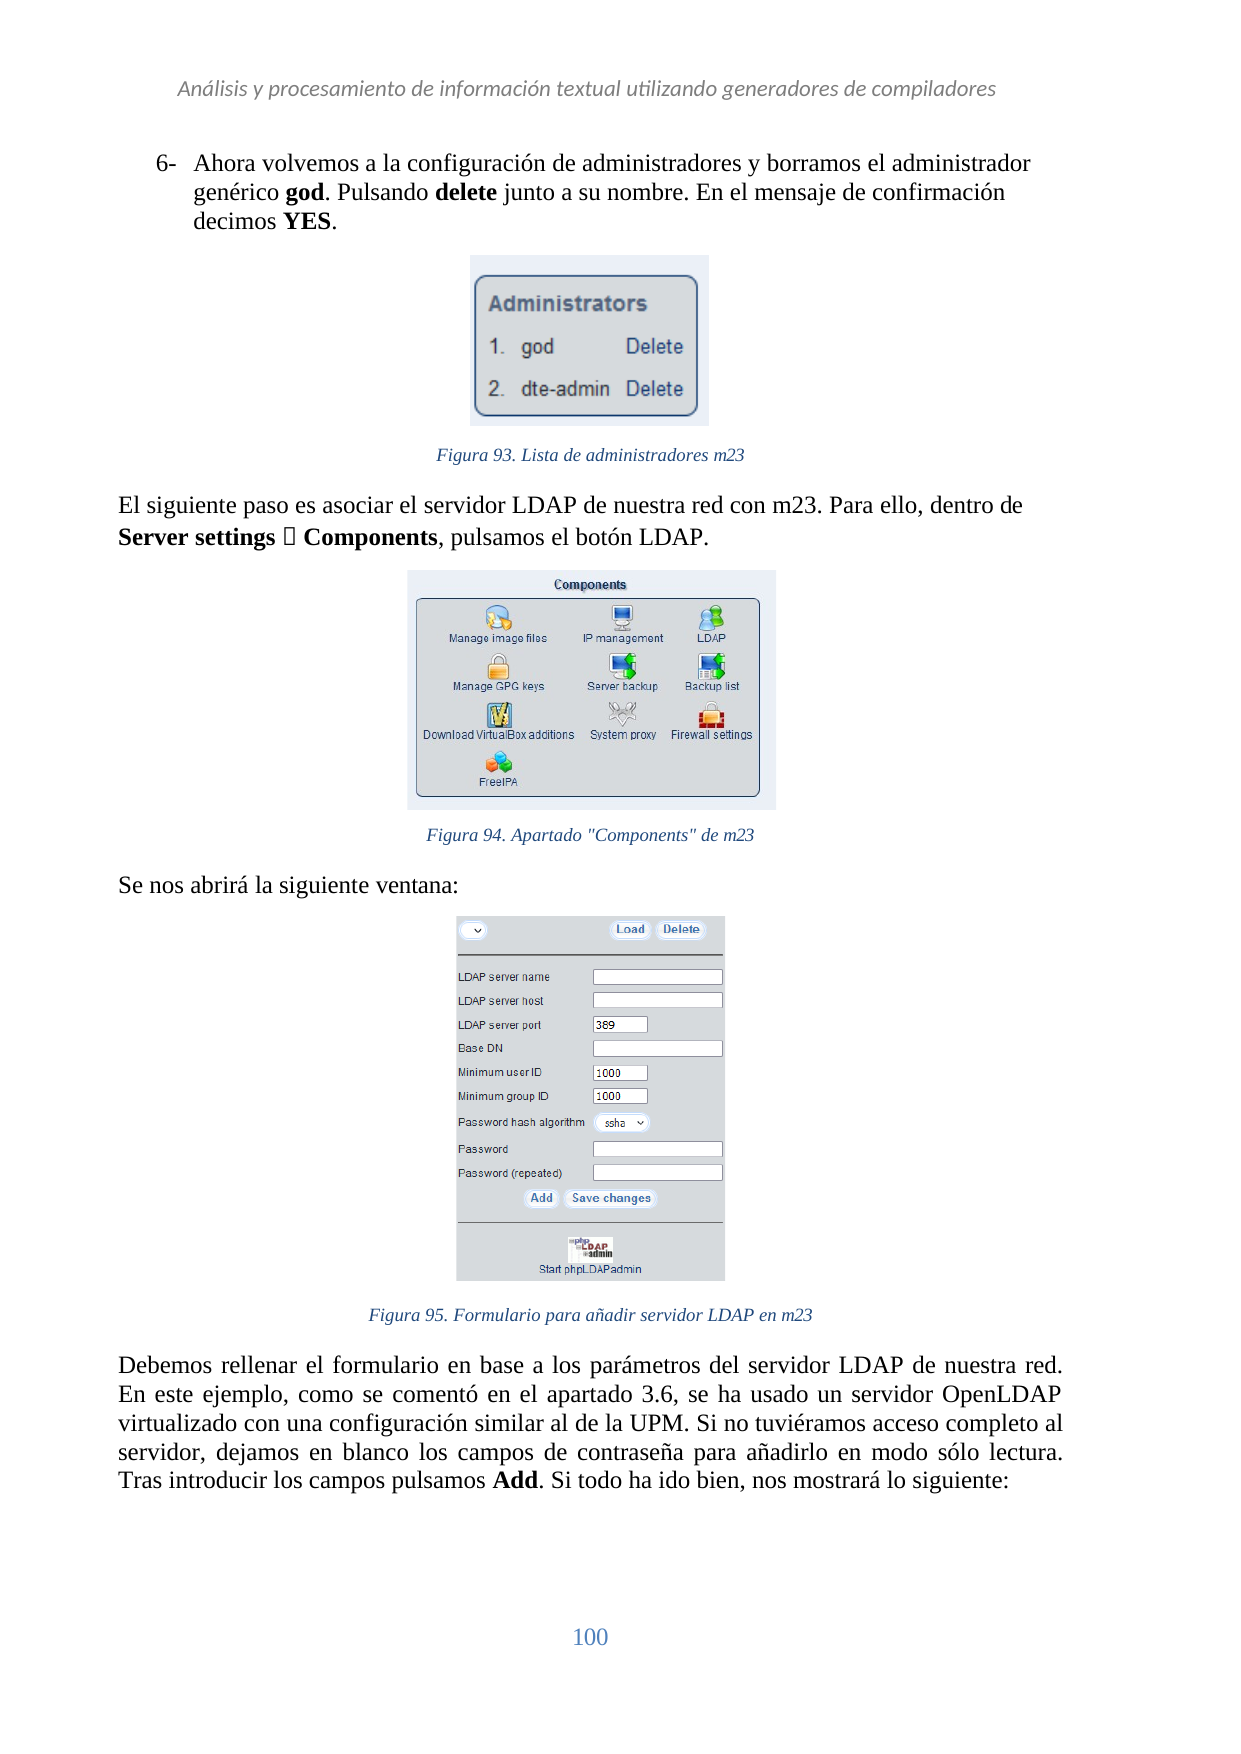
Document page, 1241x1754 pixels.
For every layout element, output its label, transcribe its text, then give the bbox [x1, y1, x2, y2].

list Ahora volvemos a la configuración de administradores y borramos el administrador genérico god. Pulsando delete junto a su nombre. En el mensaje de confirmación decimos YES. [156, 148, 1031, 234]
picture [470, 255, 709, 426]
text Se nos abrirá la siguiente ventana: [118, 870, 1173, 899]
picture [456, 916, 726, 1281]
text El siguiente paso es asociar el servidor LDAP de nuestra red con m23. Para ello, dentro de [118, 490, 1173, 519]
picture [407, 570, 777, 810]
text Debemos rellenar el formulario en base a los parámetros del servidor LDAP de nuestra red. En este ejemplo, como se comentó en el apartado 3.6, se ha usado un servidor OpenLDAP virtualizado con una configuración similar al de la UPM. Si no tuviéramos acceso completo al servidor, dejamos en blanco los campos de contraseña para añadirlo en modo sólo lectura. Tras introducir los campos pulsamos Add. Si todo ha ido bien, nos mostrará lo siguiente: [118, 1350, 1063, 1494]
text Figura 93. Lista de administradores m23 [202, 270, 979, 465]
text Server settings  Components, pulsamos el botón LDAP. [118, 519, 1173, 553]
